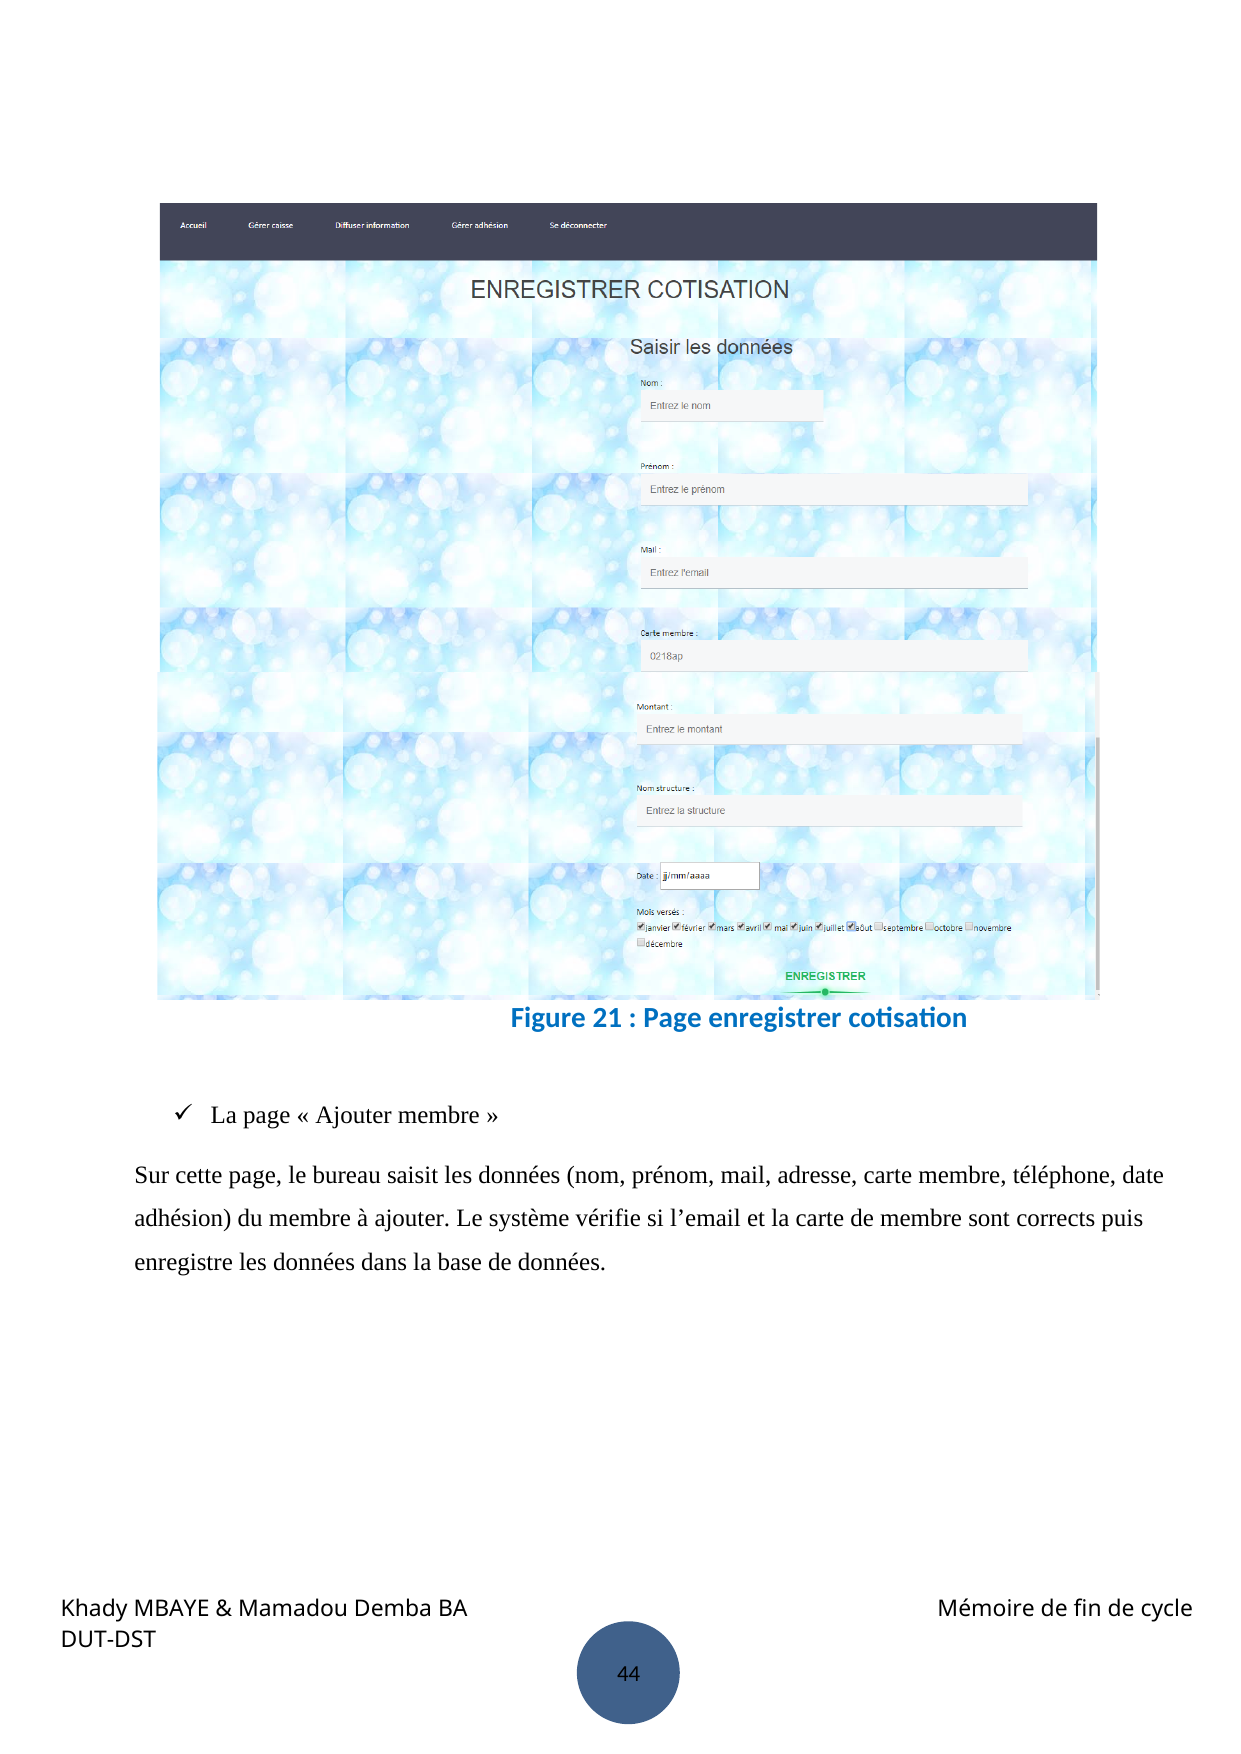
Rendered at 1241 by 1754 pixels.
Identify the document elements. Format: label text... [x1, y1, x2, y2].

picture [157, 203, 1100, 1000]
list La page « Ajouter membre » [173, 1101, 1196, 1129]
text Sur cette page, le bureau saisit les données (nom, prénom, mail, adresse, carte membre, téléphone, date adhésion) du membre à ajouter. Le système vérifie si l’email et la carte de membre sont corrects puis enregistre les données dans la base de données. [134, 1160, 1196, 1275]
text Figure 21 : Page enregistrer cotisation [282, 999, 1196, 1035]
